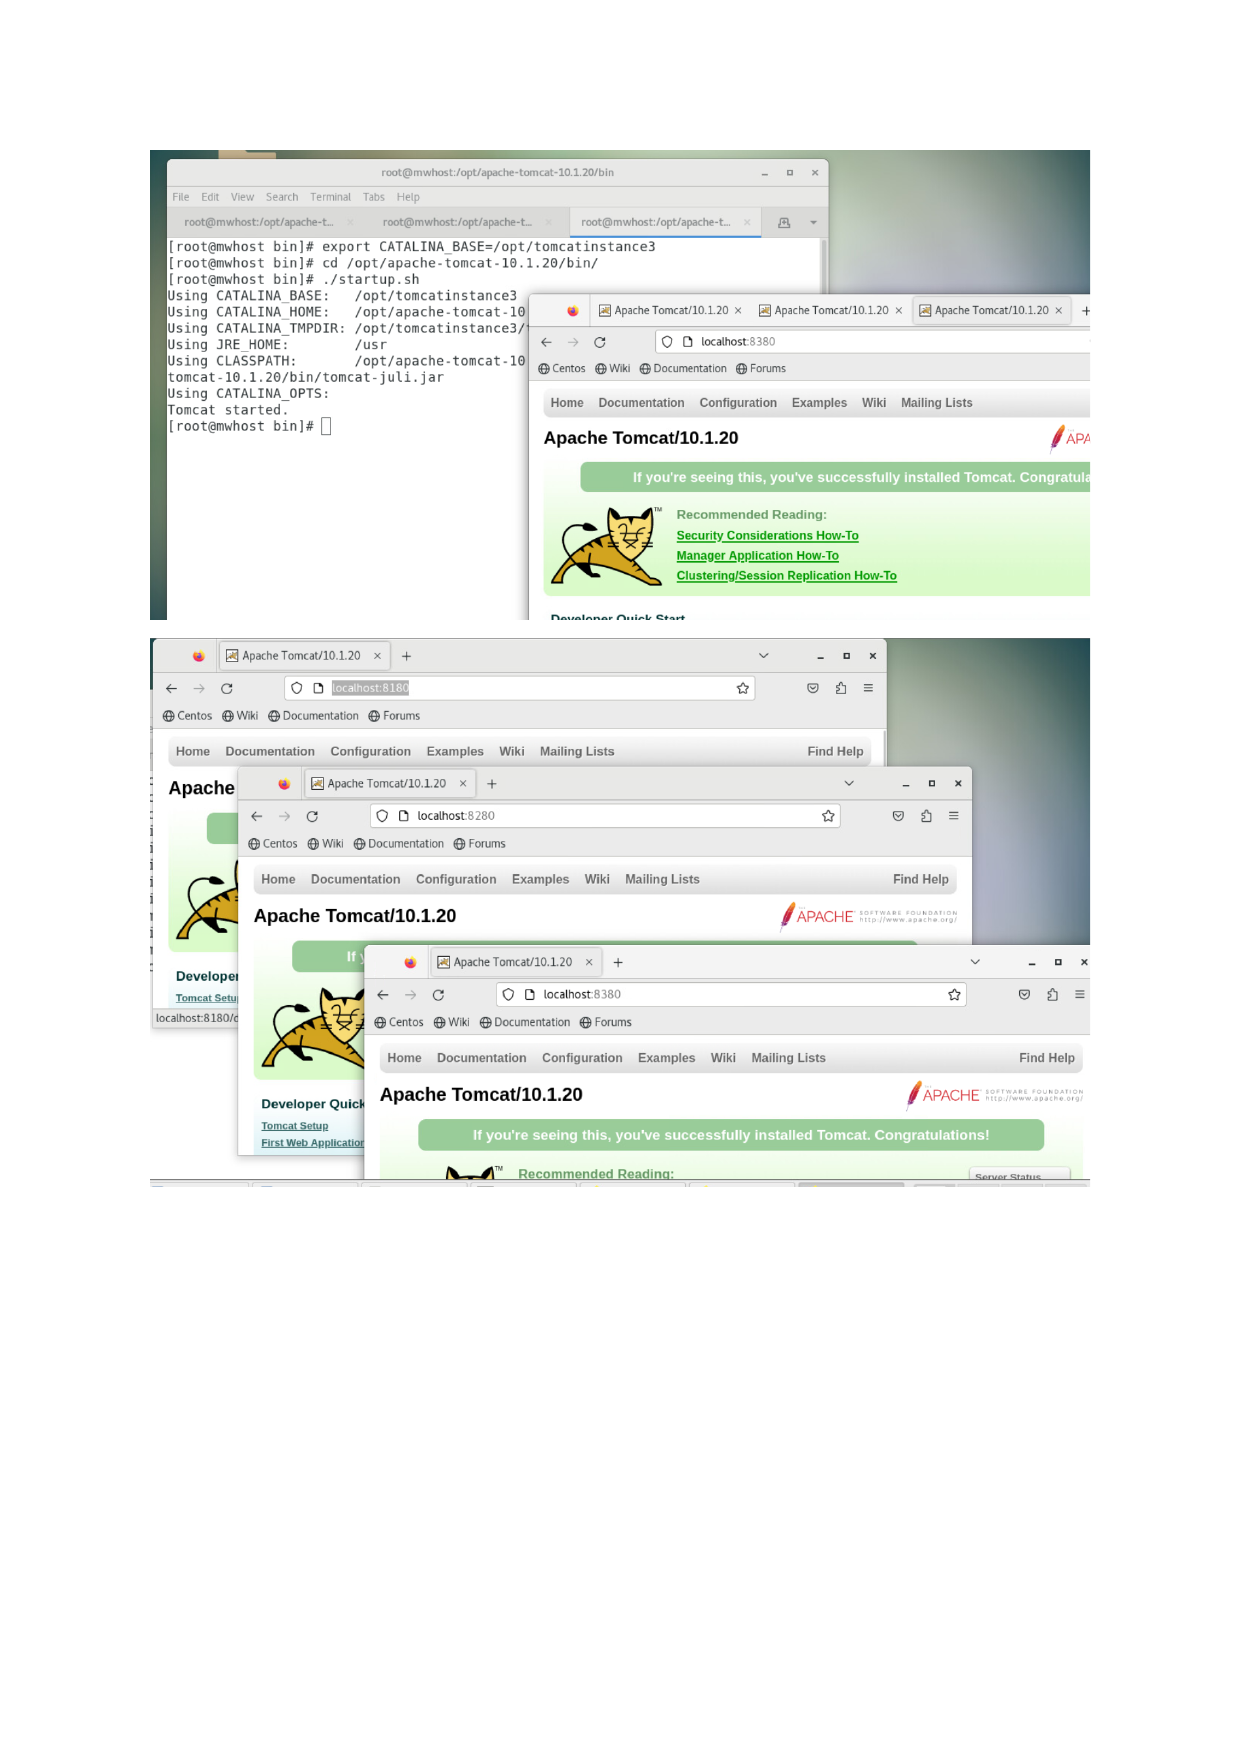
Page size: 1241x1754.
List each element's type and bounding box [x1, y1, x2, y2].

picture [150, 638, 1091, 1187]
picture [150, 150, 1091, 620]
